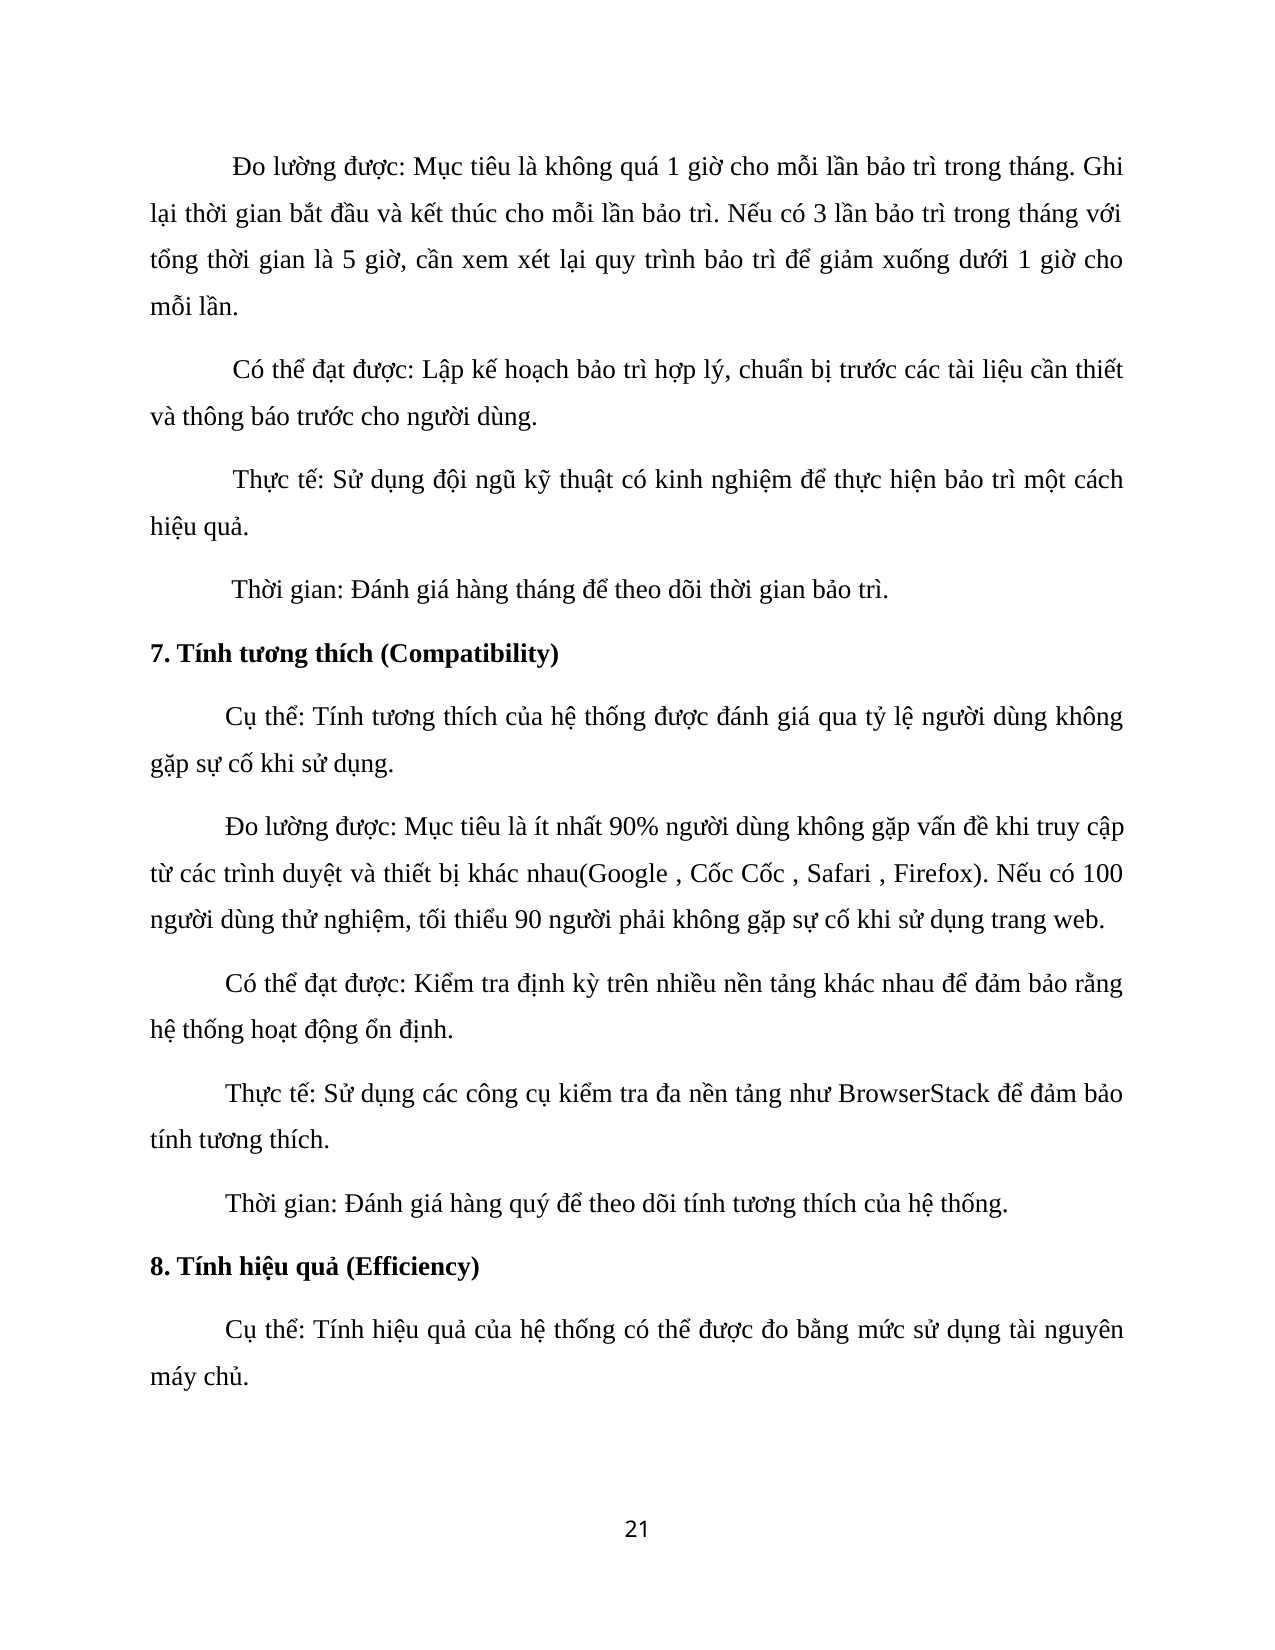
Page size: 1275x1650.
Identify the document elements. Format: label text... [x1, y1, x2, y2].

text Thực tế: Sử dụng đội ngũ kỹ thuật có kinh nghiệm để thực hiện bảo trì một cách hiệu quả. [150, 463, 1125, 541]
text Đo lường được: Mục tiêu là không quá 1 giờ cho mỗi lần bảo trì trong tháng. Ghi lại thời gian bắt đầu và kết thúc cho mỗi lần bảo trì. Nếu có 3 lần bảo trì trong tháng với tổng thời gian là 5 giờ, cần xem xét lại quy trình bảo trì để giảm xuống dưới 1 giờ cho mỗi lần. [150, 150, 1125, 321]
text Có thể đạt được: Kiểm tra định kỳ trên nhiều nền tảng khác nhau để đảm bảo rằng hệ thống hoạt động ổn định. [150, 967, 1125, 1044]
text 8. Tính hiệu quả (Efficiency) [150, 1250, 1125, 1281]
text Thời gian: Đánh giá hàng tháng để theo dõi thời gian bảo trì. [150, 573, 1125, 604]
text 7. Tính tương thích (Compatibility) [150, 637, 1125, 668]
text Thực tế: Sử dụng các công cụ kiểm tra đa nền tảng như BrowserStack để đảm bảo tính tương thích. [150, 1077, 1125, 1154]
text Cụ thể: Tính hiệu quả của hệ thống có thể được đo bằng mức sử dụng tài nguyên máy chủ. [150, 1313, 1125, 1391]
text Đo lường được: Mục tiêu là ít nhất 90% người dùng không gặp vấn đề khi truy cập từ các trình duyệt và thiết bị khác nhau(Google , Cốc Cốc , Safari , Firefox). Nếu có 100 người dùng thử nghiệm, tối thiểu 90 người phải không gặp sự cố khi sử dụng trang web. [150, 810, 1125, 934]
text Cụ thể: Tính tương thích của hệ thống được đánh giá qua tỷ lệ người dùng không gặp sự cố khi sử dụng. [150, 700, 1125, 778]
text Thời gian: Đánh giá hàng quý để theo dõi tính tương thích của hệ thống. [150, 1187, 1125, 1218]
text Có thể đạt được: Lập kế hoạch bảo trì hợp lý, chuẩn bị trước các tài liệu cần thiết và thông báo trước cho người dùng. [150, 353, 1125, 431]
